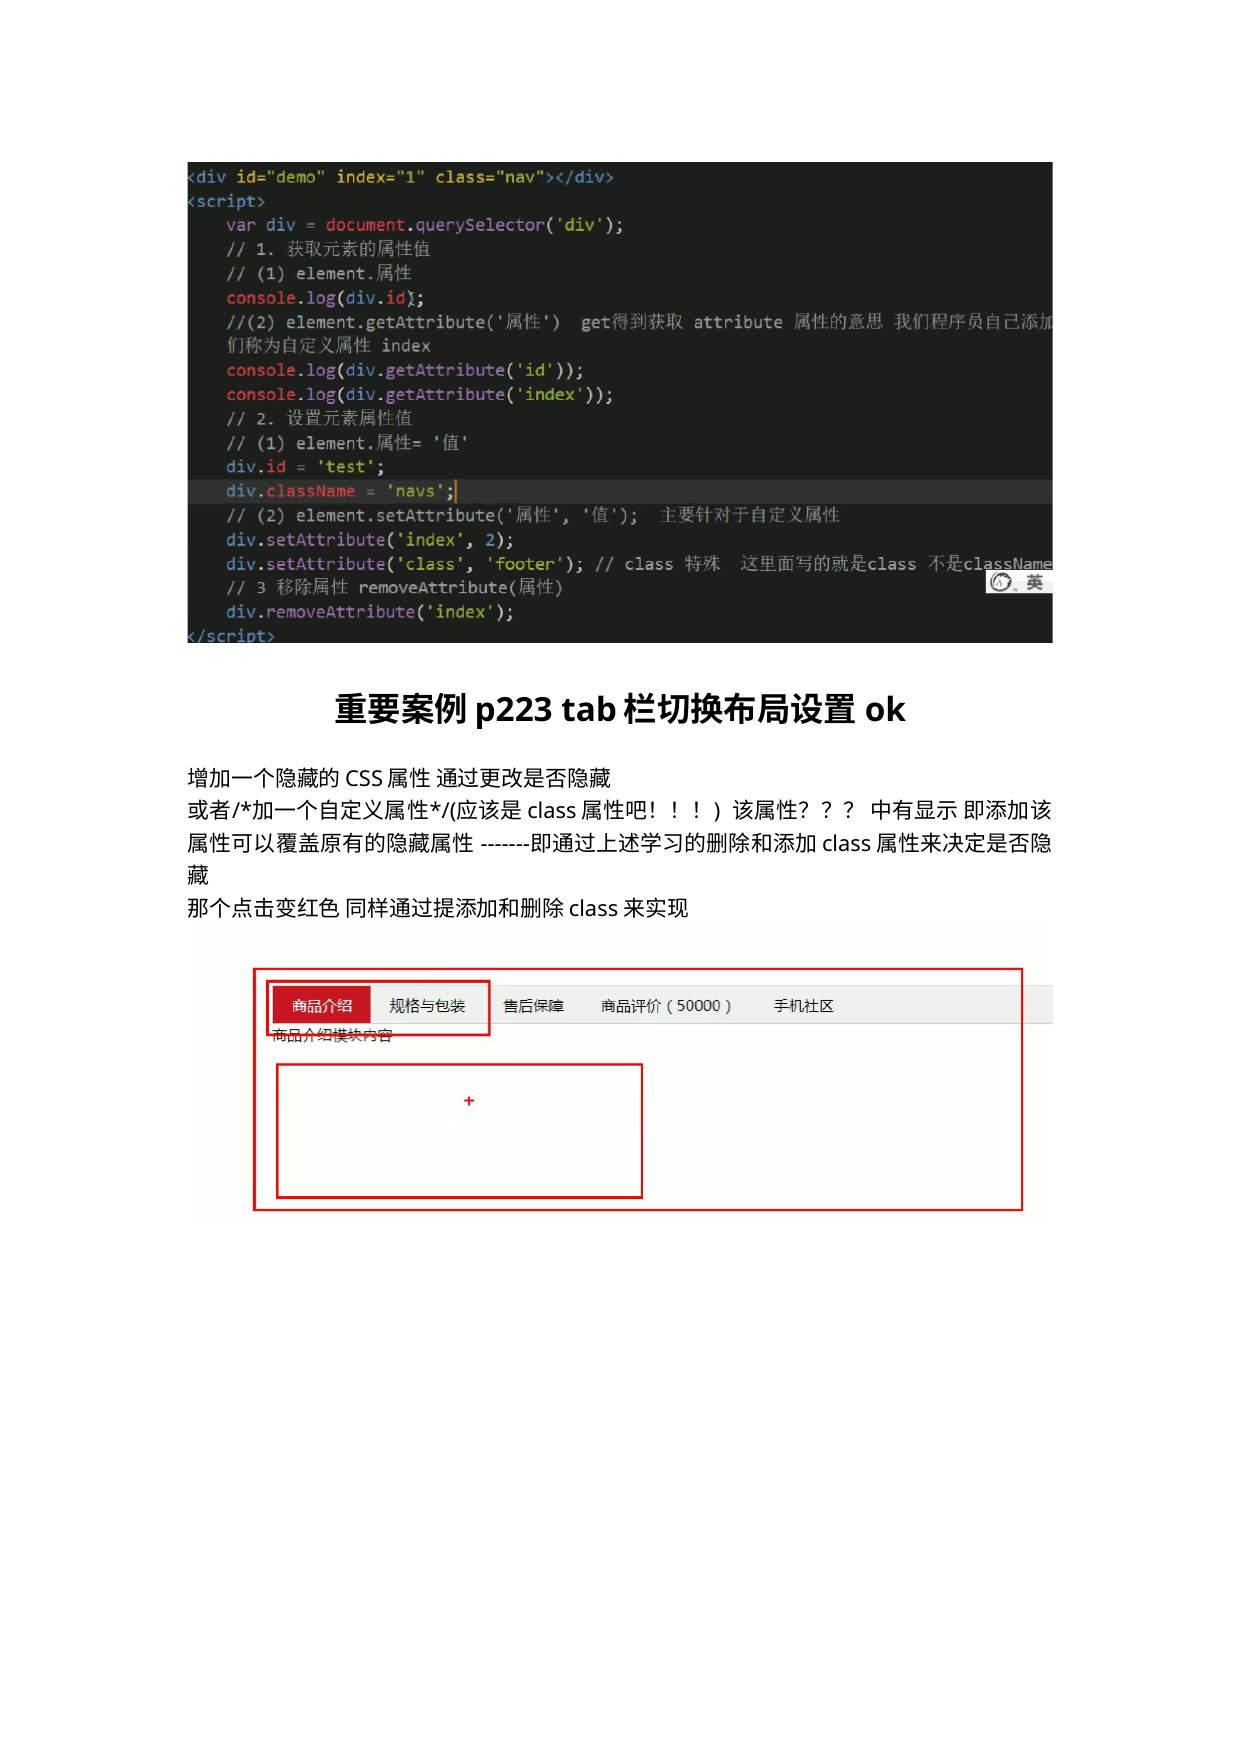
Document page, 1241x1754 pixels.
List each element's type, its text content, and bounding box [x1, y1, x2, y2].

text 或者/*加一个自定义属性*/(应该是class属性吧！！！) 该属性？？？ 中有显示 即添加该属性可以覆盖原有的隐藏属性 -------即通过上述学习的删除和添加class属性来决定是否隐藏 [187, 793, 1053, 890]
picture [187, 162, 1053, 643]
picture [187, 922, 1053, 1226]
text 那个点击变红色 同样通过提添加和删除class 来实现 [187, 890, 1053, 922]
text 增加一个隐藏的CSS属性 通过更改是否隐藏 [187, 760, 1053, 793]
subtitle 重要案例p223 tab栏切换布局设置 ok [187, 674, 1053, 739]
